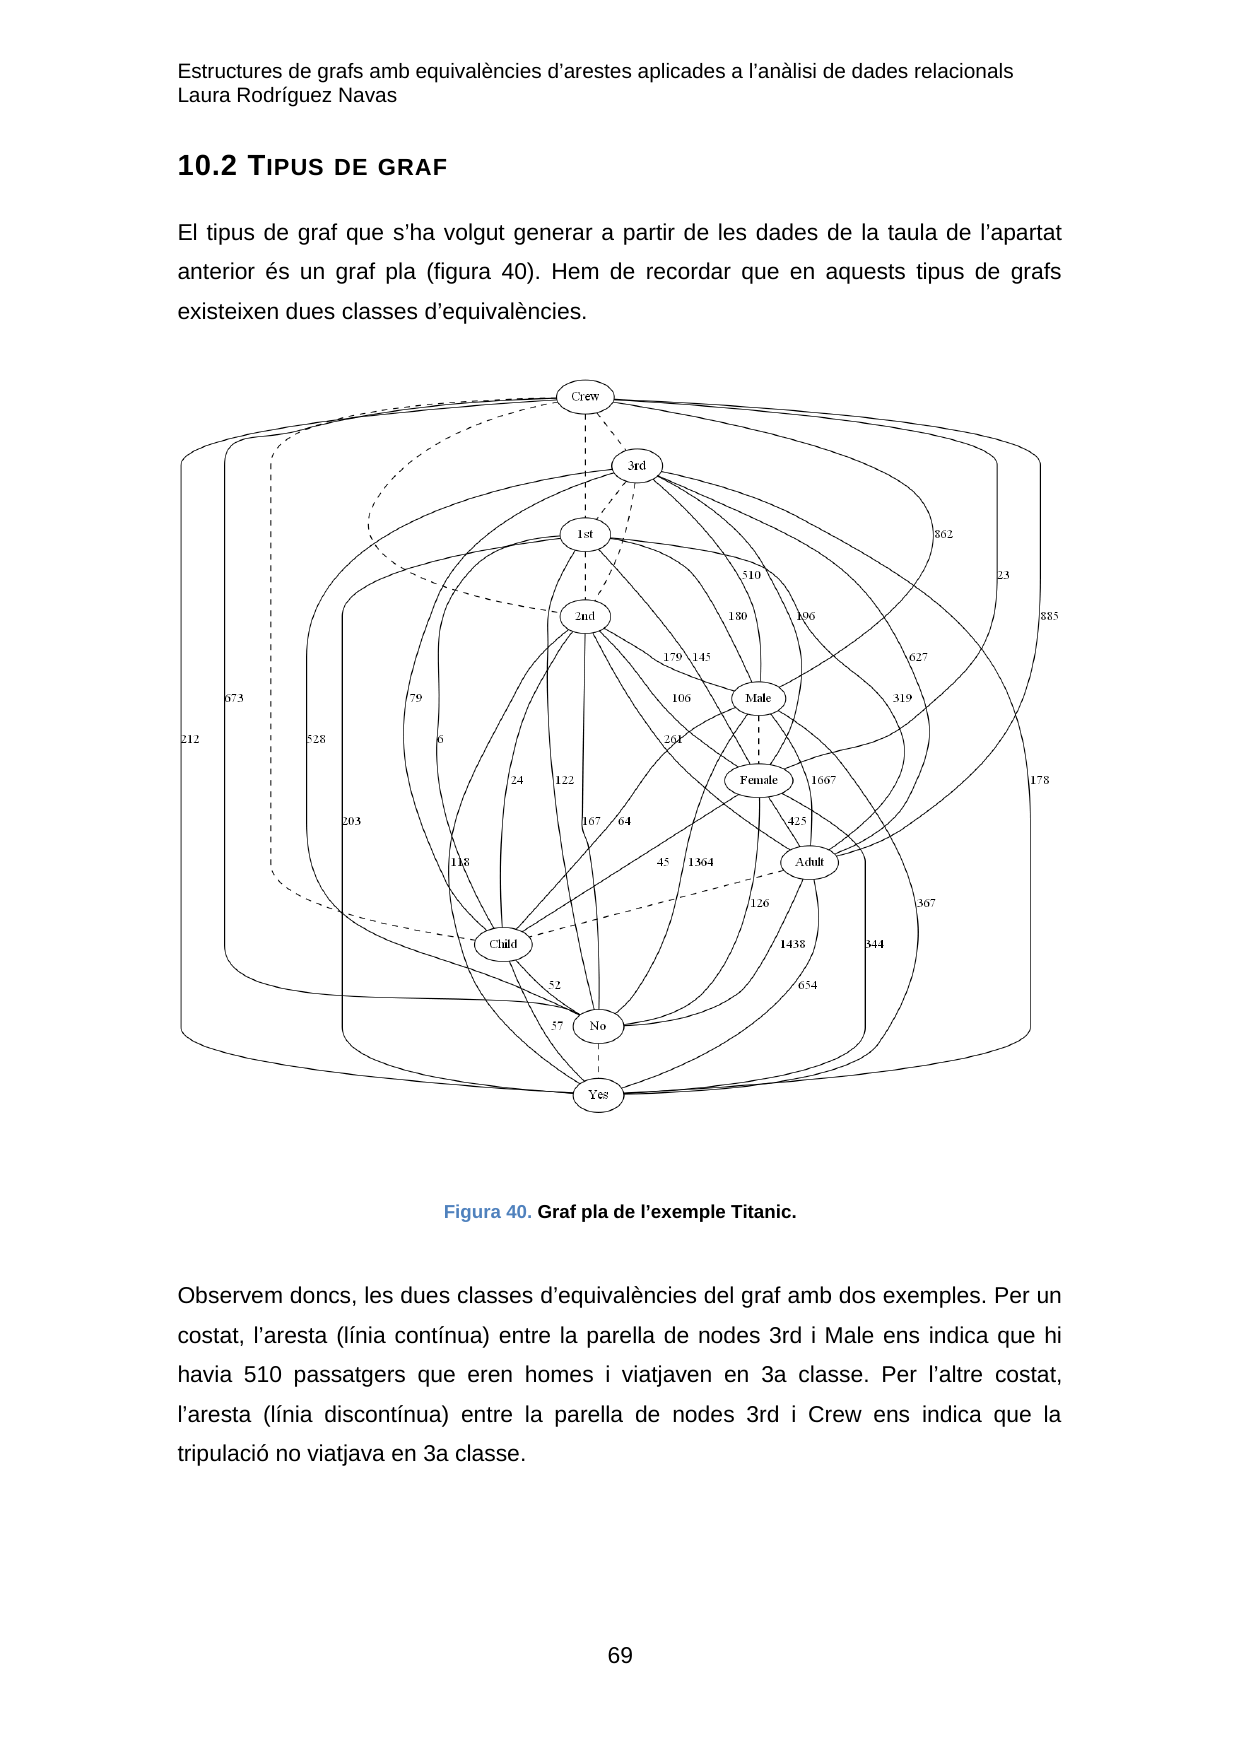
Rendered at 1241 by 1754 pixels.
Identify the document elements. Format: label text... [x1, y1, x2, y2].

picture [177, 376, 1063, 1116]
text Observem doncs, les dues classes d’equivalències del graf amb dos exemples. Per un costat, l’aresta (línia contínua) entre la parella de nodes 3rd i Male ens indica que hi havia 510 passatgers que eren homes i viatjaven en 3a classe. Per l’altre costat, l’aresta (línia discontínua) entre la parella de nodes 3rd i Crew ens indica que la tripulació no viatjava en 3a classe. [177, 1282, 1063, 1467]
subtitle Tipus de graf [177, 148, 1063, 181]
text El tipus de graf que s’ha volgut generar a partir de les dades de la taula de l’apartat anterior és un graf pla (figura 40). Hem de recordar que en aquests tipus de grafs existeixen dues classes d’equivalències. [177, 219, 1063, 324]
